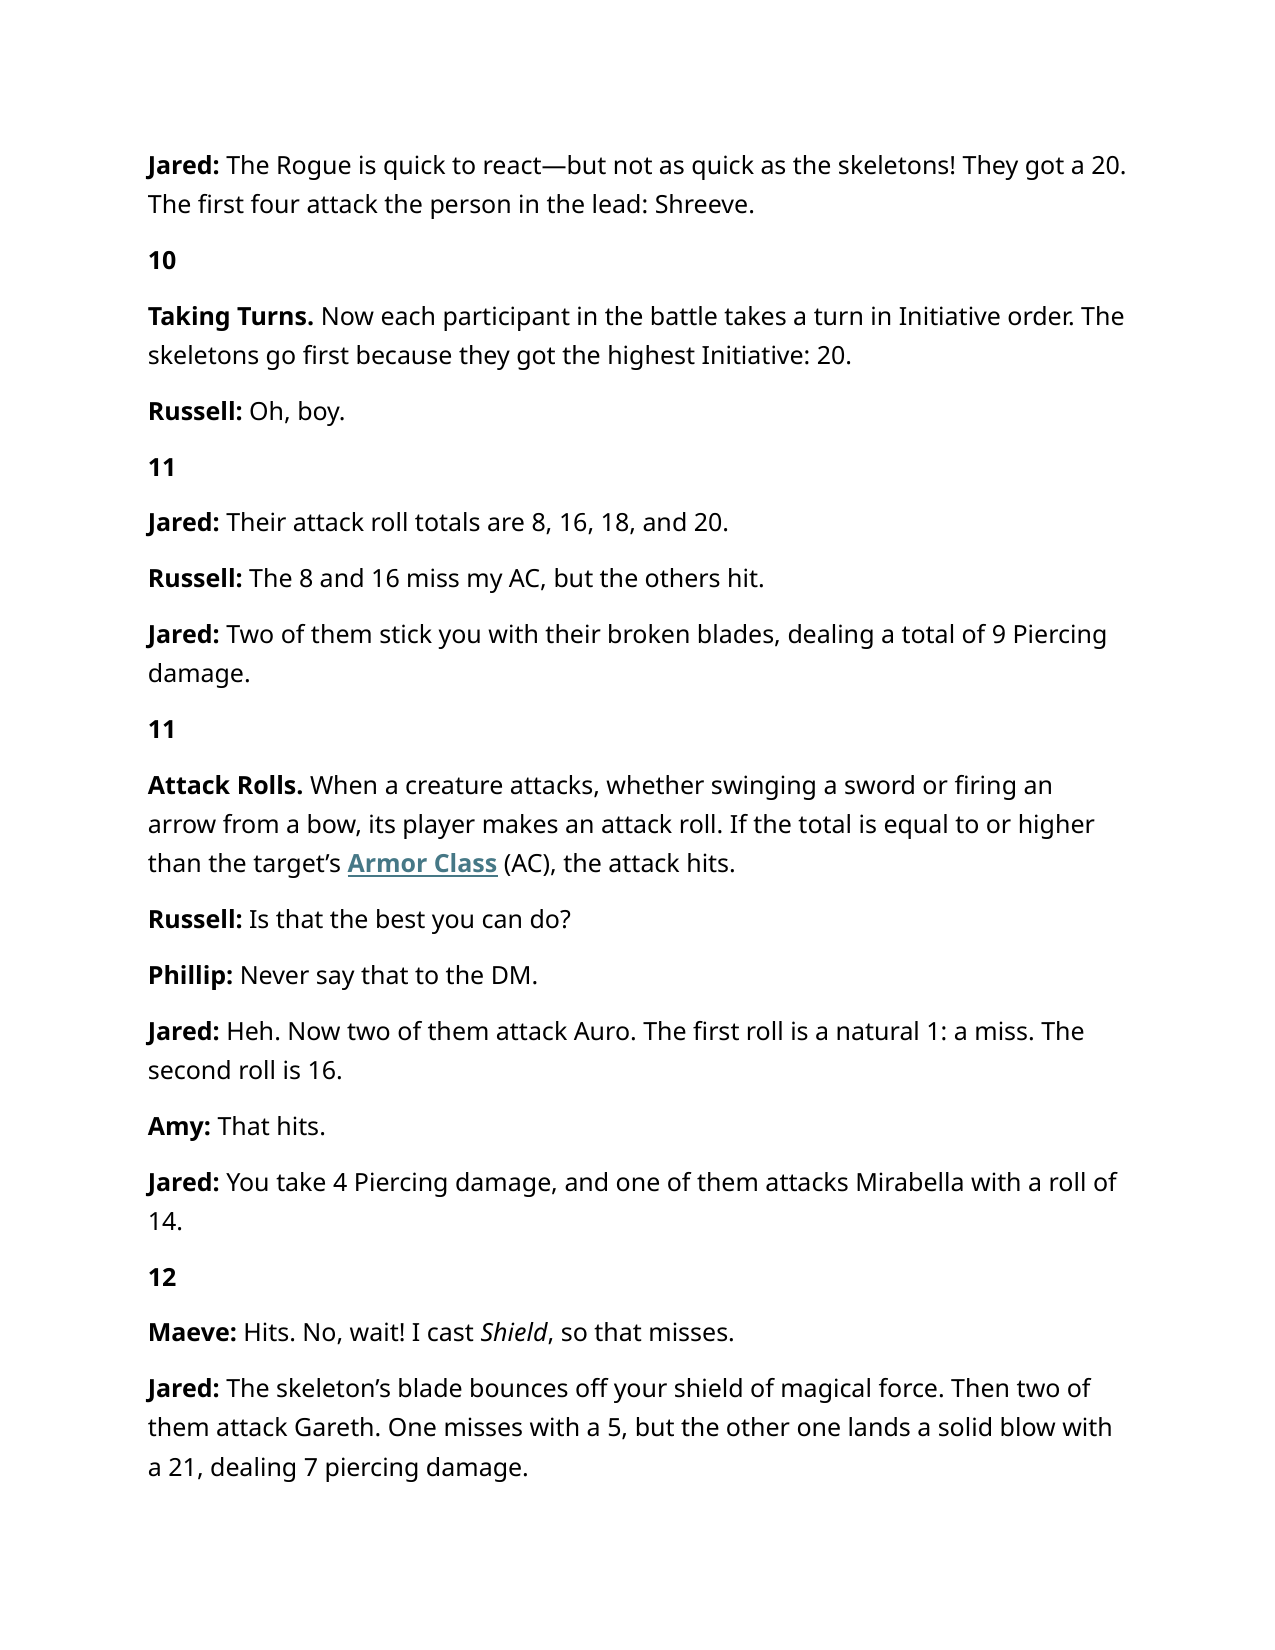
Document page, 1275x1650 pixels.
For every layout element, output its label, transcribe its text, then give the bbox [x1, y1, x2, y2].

text 11 [148, 712, 1127, 746]
text Maeve: Hits. No, wait! I cast Shield, so that misses. [148, 1315, 1127, 1349]
text Jared: The skeleton’s blade bounces off your shield of magical force. Then two of them attack Gareth. One misses with a 5, but the other one lands a solid blow with a 21, dealing 7 piercing damage. [148, 1371, 1127, 1483]
text Russell: Is that the best you can do? [148, 902, 1127, 936]
text 12 [148, 1259, 1127, 1293]
text 10 [148, 243, 1127, 277]
text Jared: You take 4 Piercing damage, and one of them attacks Mirabella with a roll of 14. [148, 1164, 1127, 1237]
text Jared: Their attack roll totals are 8, 16, 18, and 20. [148, 505, 1127, 539]
text Russell: Oh, boy. [148, 393, 1127, 427]
text Phillip: Never say that to the DM. [148, 958, 1127, 992]
text Taking Turns. Now each participant in the battle takes a turn in Initiative order. The skeletons go first because they got the highest Initiative: 20. [148, 298, 1127, 372]
text 11 [148, 449, 1127, 483]
text Amy: That hits. [148, 1108, 1127, 1142]
text Jared: Two of them stick you with their broken blades, dealing a total of 9 Piercing damage. [148, 617, 1127, 690]
text Jared: Heh. Now two of them attack Auro. The first roll is a natural 1: a miss. The second roll is 16. [148, 1013, 1127, 1087]
text Attack Rolls. When a creature attacks, whether swinging a sword or firing an arrow from a bow, its player makes an attack roll. If the total is equal to or higher than the target’s Armor Class (AC), the attack hits. [148, 768, 1127, 880]
text Russell: The 8 and 16 miss my AC, but the others hit. [148, 561, 1127, 595]
text Jared: The Rogue is quick to react—but not as quick as the skeletons! They got a 20. The first four attack the person in the lead: Shreeve. [148, 148, 1127, 221]
